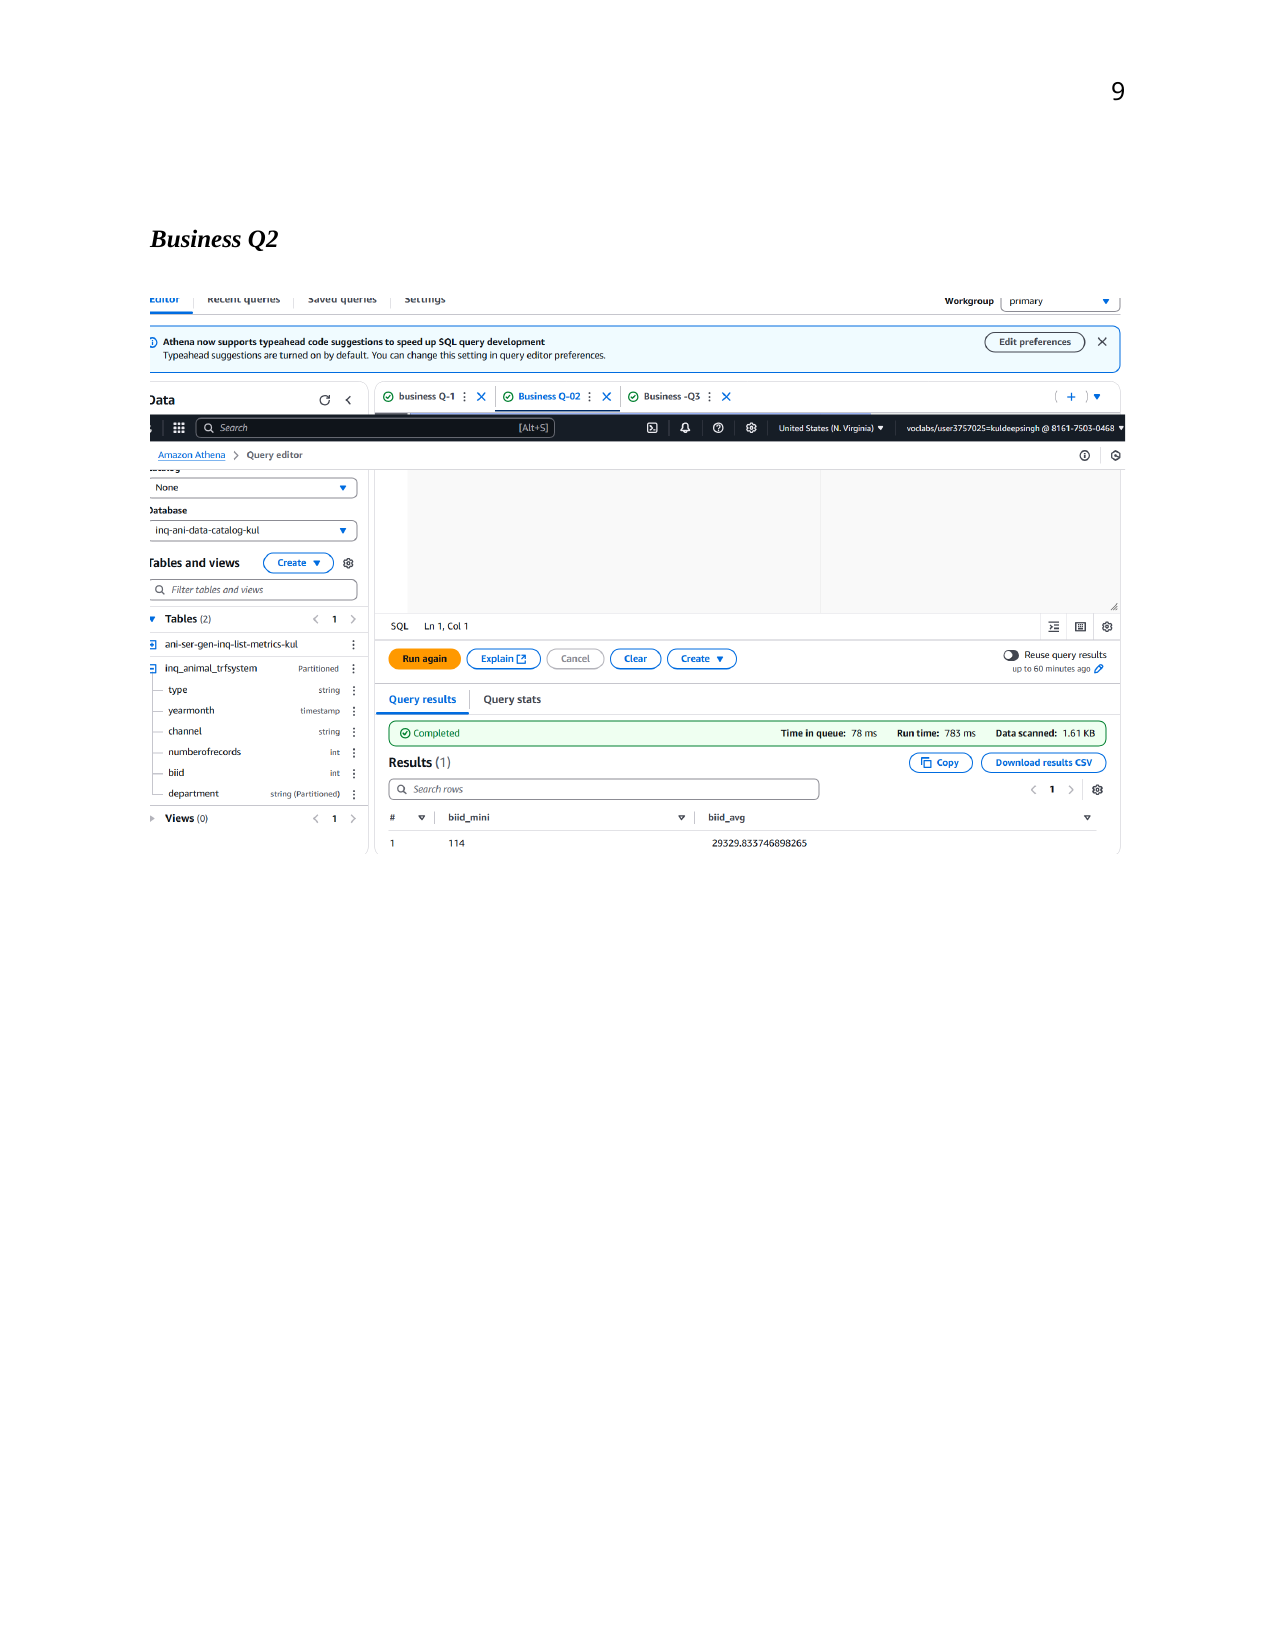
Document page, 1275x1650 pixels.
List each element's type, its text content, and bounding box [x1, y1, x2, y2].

text Business Q2 [150, 224, 1125, 253]
picture [150, 298, 1125, 854]
